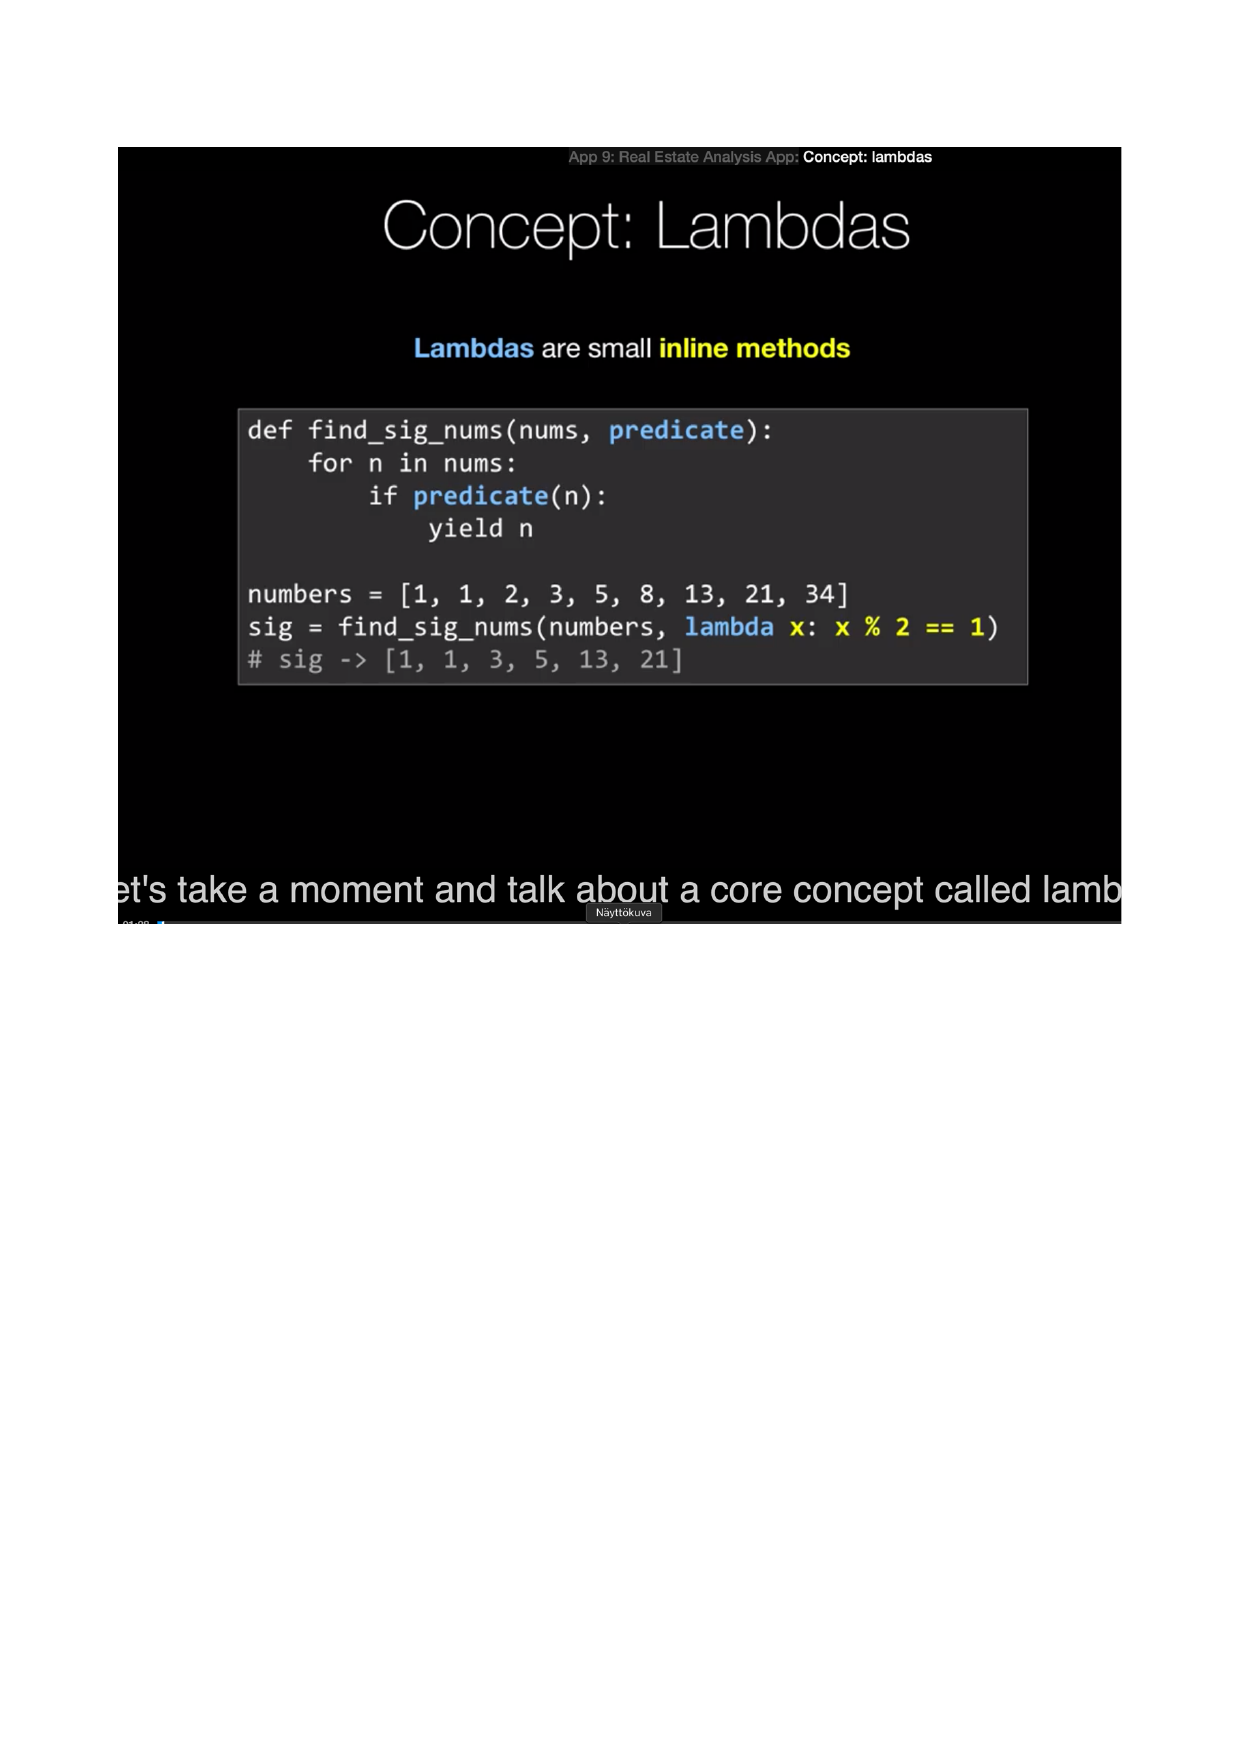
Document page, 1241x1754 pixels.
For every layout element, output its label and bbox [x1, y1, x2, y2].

picture [118, 147, 1122, 924]
